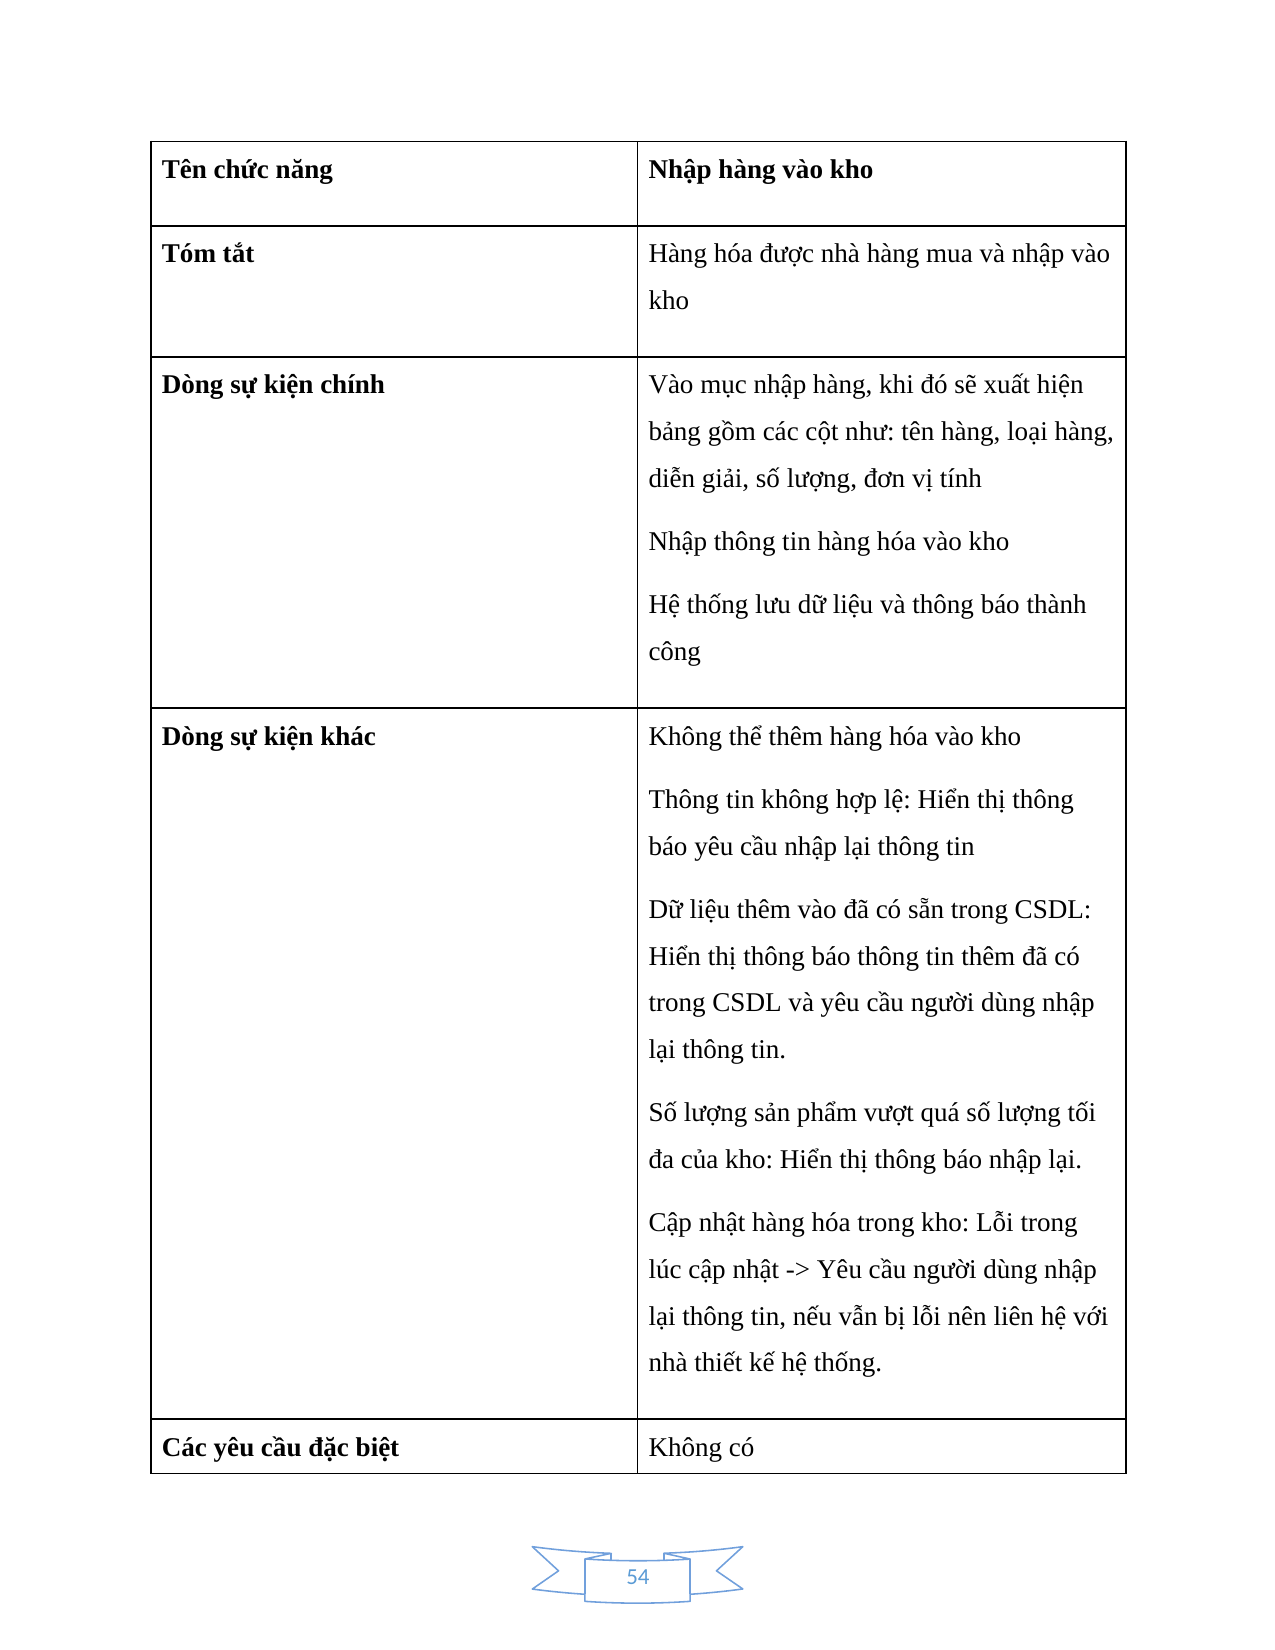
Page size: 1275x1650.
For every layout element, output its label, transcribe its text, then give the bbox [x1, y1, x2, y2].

table_cell Tóm tắt [152, 227, 637, 356]
table_cell Dòng sự kiện chính [152, 358, 637, 707]
table_cell Dòng sự kiện khác [152, 709, 637, 1418]
table_cell Không có [638, 1420, 1125, 1473]
table_header Nhập hàng vào kho [638, 142, 1125, 225]
table_cell Không thể thêm hàng hóa vào kho Thông tin không hợp lệ: Hiển thị thông báo yêu cầu nhập lại thông tin Dữ liệu thêm vào đã có sẵn trong CSDL: Hiển thị thông báo thông tin thêm đã có trong CSDL và yêu cầu người dùng nhập lại thông tin. Số lượng sản phẩm vượt quá số lượng tối đa của kho: Hiển thị thông báo nhập lại. Cập nhật hàng hóa trong kho: Lỗi trong lúc cập nhật -> Yêu cầu người dùng nhập lại thông tin, nếu vẫn bị lỗi nên liên hệ với nhà thiết kế hệ thống. [638, 709, 1125, 1418]
table_header Tên chức năng [152, 142, 637, 225]
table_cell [152, 1420, 637, 1473]
table_cell Hàng hóa được nhà hàng mua và nhập vào kho [638, 227, 1125, 356]
table_cell Vào mục nhập hàng, khi đó sẽ xuất hiện bảng gồm các cột như: tên hàng, loại hàng, diễn giải, số lượng, đơn vị tính Nhập thông tin hàng hóa vào kho Hệ thống lưu dữ liệu và thông báo thành công [638, 358, 1125, 707]
